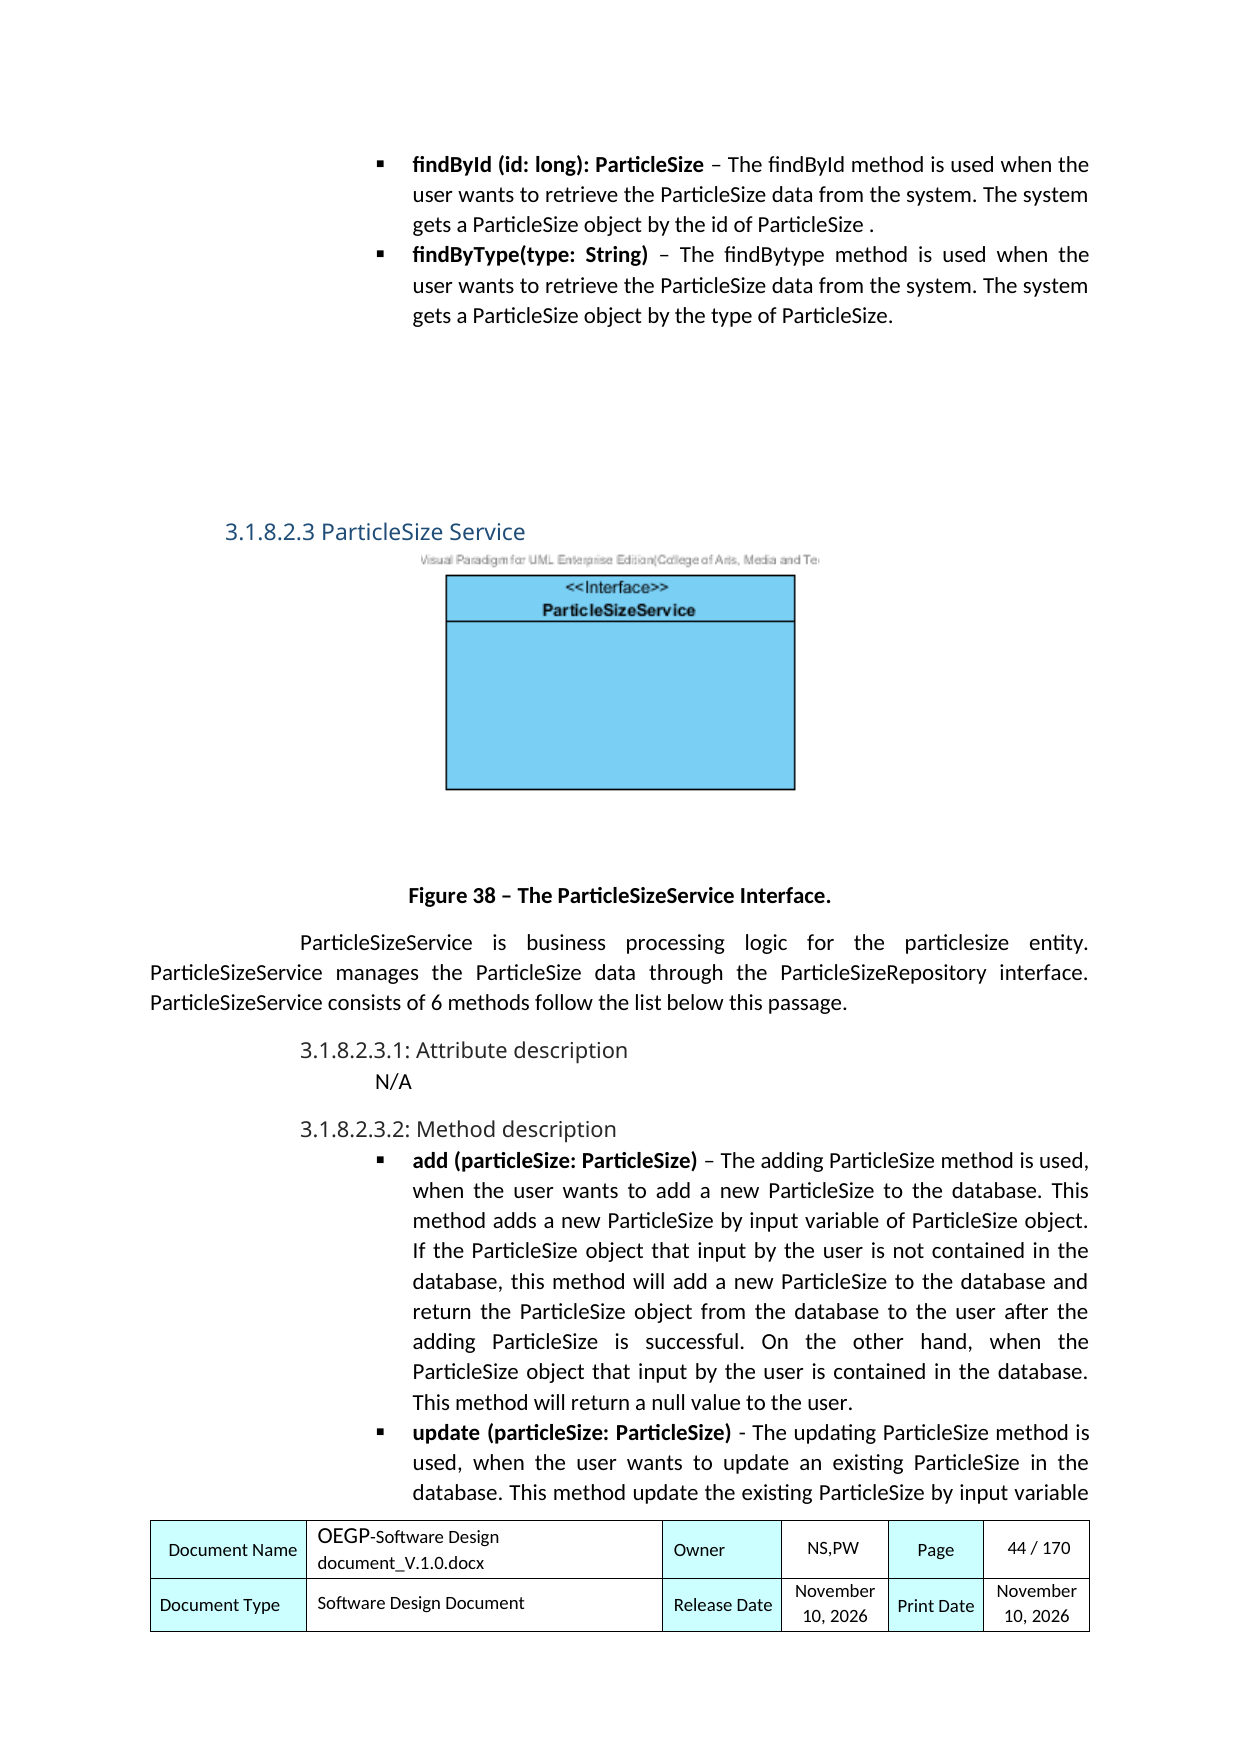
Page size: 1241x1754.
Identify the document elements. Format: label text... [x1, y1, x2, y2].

text ParticleSizeService is business processing logic for the particlesize entity. ParticleSizeService manages the ParticleSize data through the ParticleSizeRepository interface. ParticleSizeService consists of 6 methods follow the list below this passage. [150, 928, 1090, 1016]
subtitle 3.1.8.2.3 ParticleSize Service [150, 516, 1090, 547]
text Figure 38 – The ParticleSizeService Interface. [150, 881, 1090, 909]
subtitle 3.1.8.2.3.2: Method description [262, 1114, 1090, 1144]
list add (particleSize: ParticleSize) – The adding ParticleSize method is used, when the user wants to add a new ParticleSize to the database. This method adds a new ParticleSize by input variable of ParticleSize object. If the ParticleSize object that input by the user is not contained in the database, this method will add a new ParticleSize to the database and return the ParticleSize object from the database to the user after the adding ParticleSize is successful. On the other hand, when the ParticleSize object that input by the user is contained in the database. This method will return a null value to the user. [375, 1146, 1090, 1416]
text N/A [150, 1067, 1090, 1095]
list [375, 1418, 1090, 1506]
list findById (id: long): ParticleSize – The findById method is used when the user wants to retrieve the ParticleSize data from the system. The system gets a ParticleSize object by the id of ParticleSize . [375, 150, 1090, 238]
subtitle 3.1.8.2.3.1: Attribute description [225, 1035, 1090, 1065]
picture [421, 549, 820, 815]
list findByType(type: String) – The findBytype method is used when the user wants to retrieve the ParticleSize data from the system. The system gets a ParticleSize object by the type of ParticleSize. [375, 241, 1090, 329]
